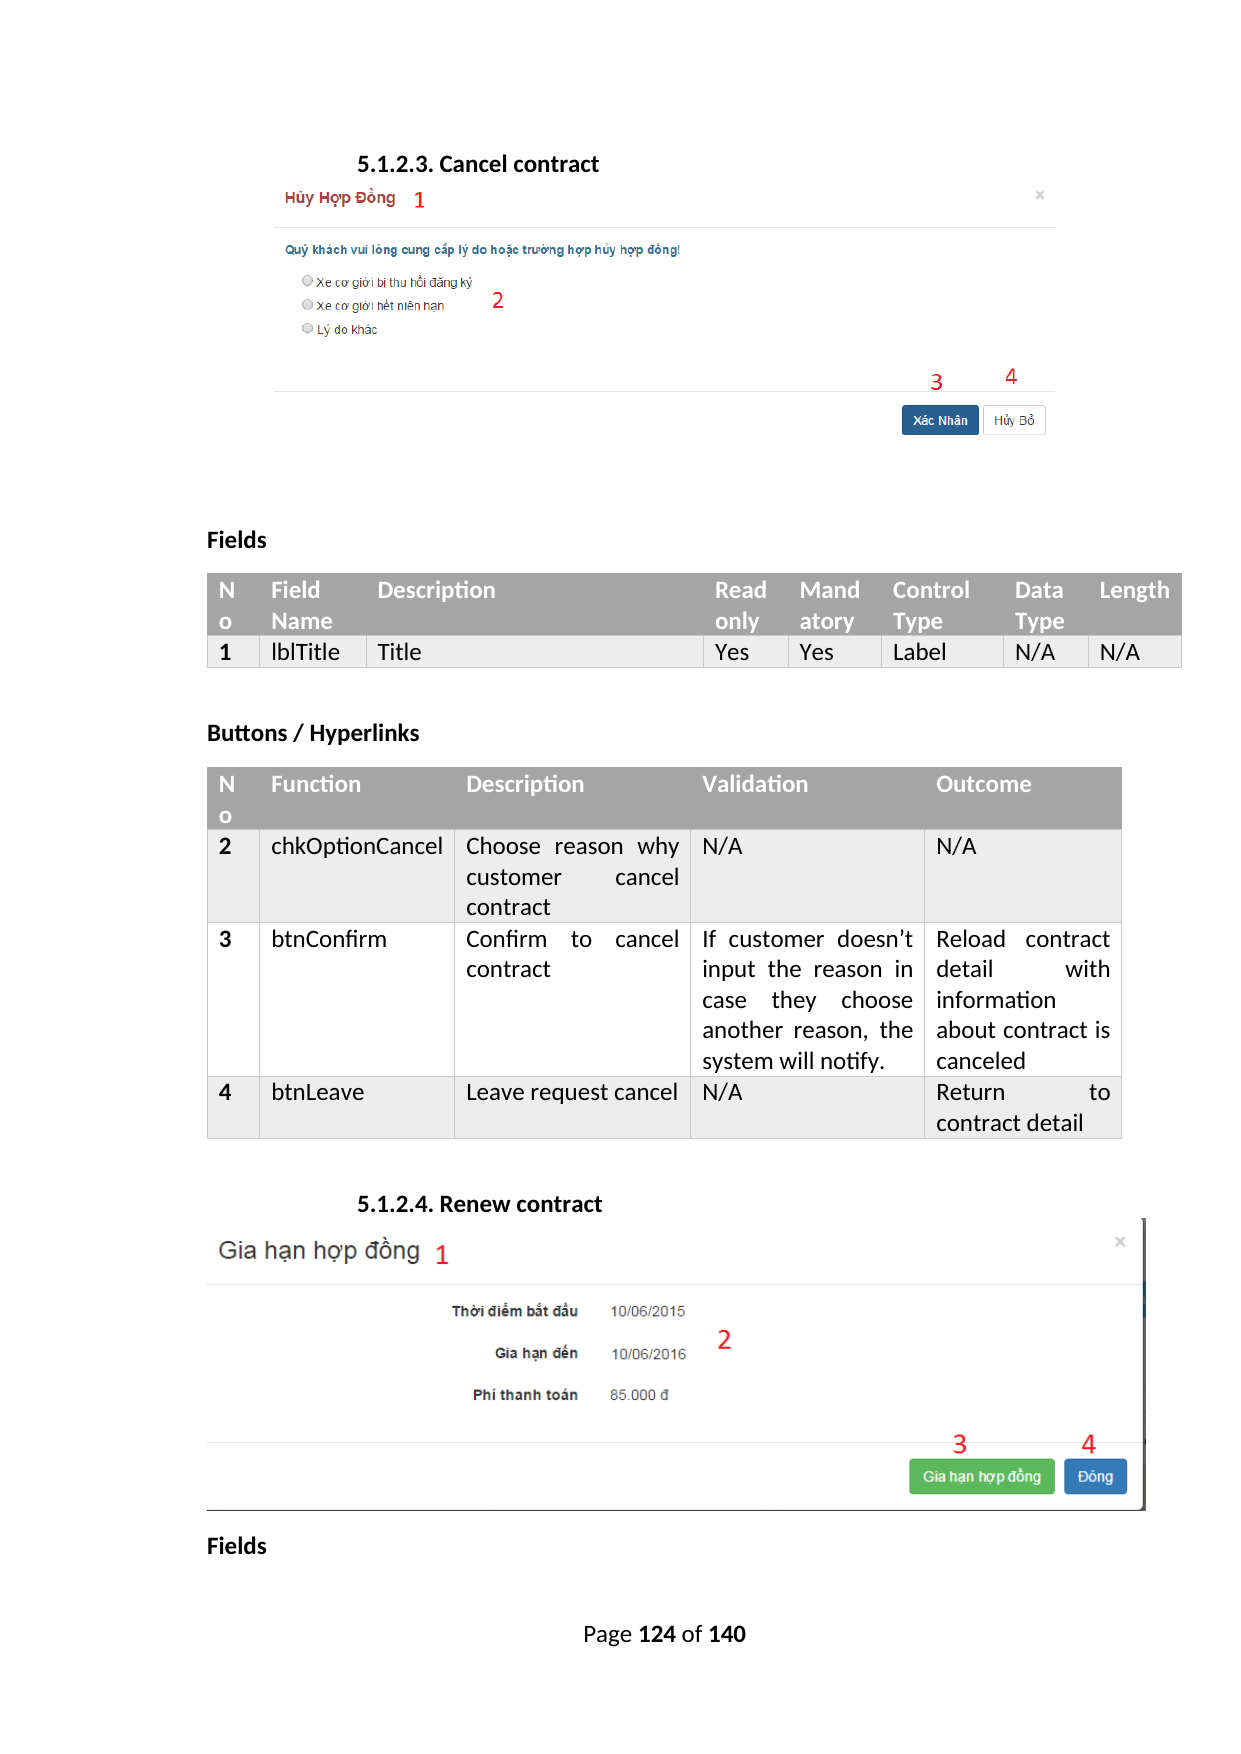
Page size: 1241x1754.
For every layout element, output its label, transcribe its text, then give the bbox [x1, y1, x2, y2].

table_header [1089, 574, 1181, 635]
subtitle Cancel contract [357, 148, 1122, 178]
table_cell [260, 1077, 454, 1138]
text Fields [207, 1530, 1122, 1561]
picture [206, 1218, 1146, 1511]
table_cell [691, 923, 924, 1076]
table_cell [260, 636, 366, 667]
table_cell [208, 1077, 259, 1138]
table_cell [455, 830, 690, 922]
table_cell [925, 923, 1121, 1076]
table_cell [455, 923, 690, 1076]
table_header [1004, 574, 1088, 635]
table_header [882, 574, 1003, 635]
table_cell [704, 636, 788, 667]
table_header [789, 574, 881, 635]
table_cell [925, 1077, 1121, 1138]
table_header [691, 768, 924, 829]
subtitle Renew contract [357, 1188, 1122, 1218]
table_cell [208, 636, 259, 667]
text Fields [207, 524, 1122, 554]
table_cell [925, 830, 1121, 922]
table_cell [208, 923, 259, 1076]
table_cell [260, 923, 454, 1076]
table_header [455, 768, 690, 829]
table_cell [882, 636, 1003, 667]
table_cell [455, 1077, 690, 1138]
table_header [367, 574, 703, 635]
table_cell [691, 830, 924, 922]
picture [273, 178, 1055, 456]
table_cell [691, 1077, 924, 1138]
text Buttons / Hyperlinks [207, 718, 1122, 748]
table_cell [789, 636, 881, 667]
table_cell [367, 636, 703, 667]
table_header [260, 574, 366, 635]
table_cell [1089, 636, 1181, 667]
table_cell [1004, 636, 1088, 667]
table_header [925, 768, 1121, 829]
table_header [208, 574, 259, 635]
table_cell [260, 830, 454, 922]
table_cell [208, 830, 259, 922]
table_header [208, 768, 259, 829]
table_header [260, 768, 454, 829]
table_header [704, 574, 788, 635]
